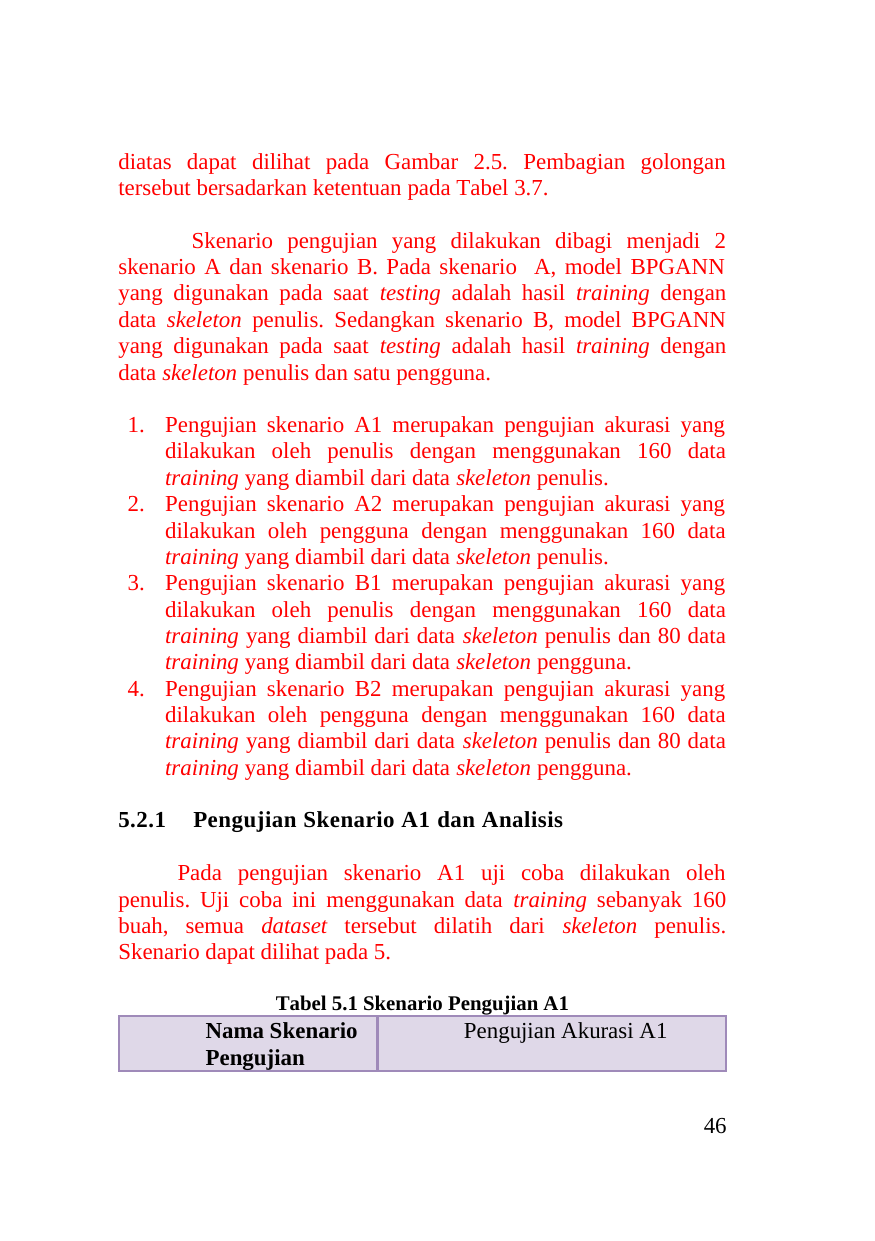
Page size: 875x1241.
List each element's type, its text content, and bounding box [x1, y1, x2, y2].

list Pengujian skenario B1 merupakan pengujian akurasi yang dilakukan oleh penulis dengan menggunakan 160 data training yang diambil dari data skeleton penulis dan 80 data training yang diambil dari data skeleton pengguna. [127, 569, 726, 675]
list Pengujian skenario B2 merupakan pengujian akurasi yang dilakukan oleh pengguna dengan menggunakan 160 data training yang diambil dari data skeleton penulis dan 80 data training yang diambil dari data skeleton pengguna. [127, 675, 726, 780]
table_header Pengujian Akurasi A1 [379, 1017, 725, 1070]
table_header Nama Skenario Pengujian [120, 1017, 376, 1070]
text Pada pengujian skenario A1 uji coba dilakukan oleh penulis. Uji coba ini menggunakan data training sebanyak 160 buah, semua dataset tersebut dilatih dari skeleton penulis. Skenario dapat dilihat pada 5. [118, 859, 726, 965]
subtitle Pengujian Skenario A1 dan Analisis [118, 807, 726, 833]
list Pengujian skenario A2 merupakan pengujian akurasi yang dilakukan oleh pengguna dengan menggunakan 160 data training yang diambil dari data skeleton penulis. [127, 490, 726, 569]
list Pengujian skenario A1 merupakan pengujian akurasi yang dilakukan oleh penulis dengan menggunakan 160 data training yang diambil dari data skeleton penulis. [127, 411, 726, 490]
list Tabel 5.1 Skenario Pengujian A1 [118, 991, 726, 1015]
text Skenario pengujian yang dilakukan dibagi menjadi 2 skenario A dan skenario B. Pada skenario A, model BPGANN yang digunakan pada saat testing adalah hasil training dengan data skeleton penulis. Sedangkan skenario B, model BPGANN yang digunakan pada saat testing adalah hasil training dengan data skeleton penulis dan satu pengguna. [118, 227, 726, 385]
